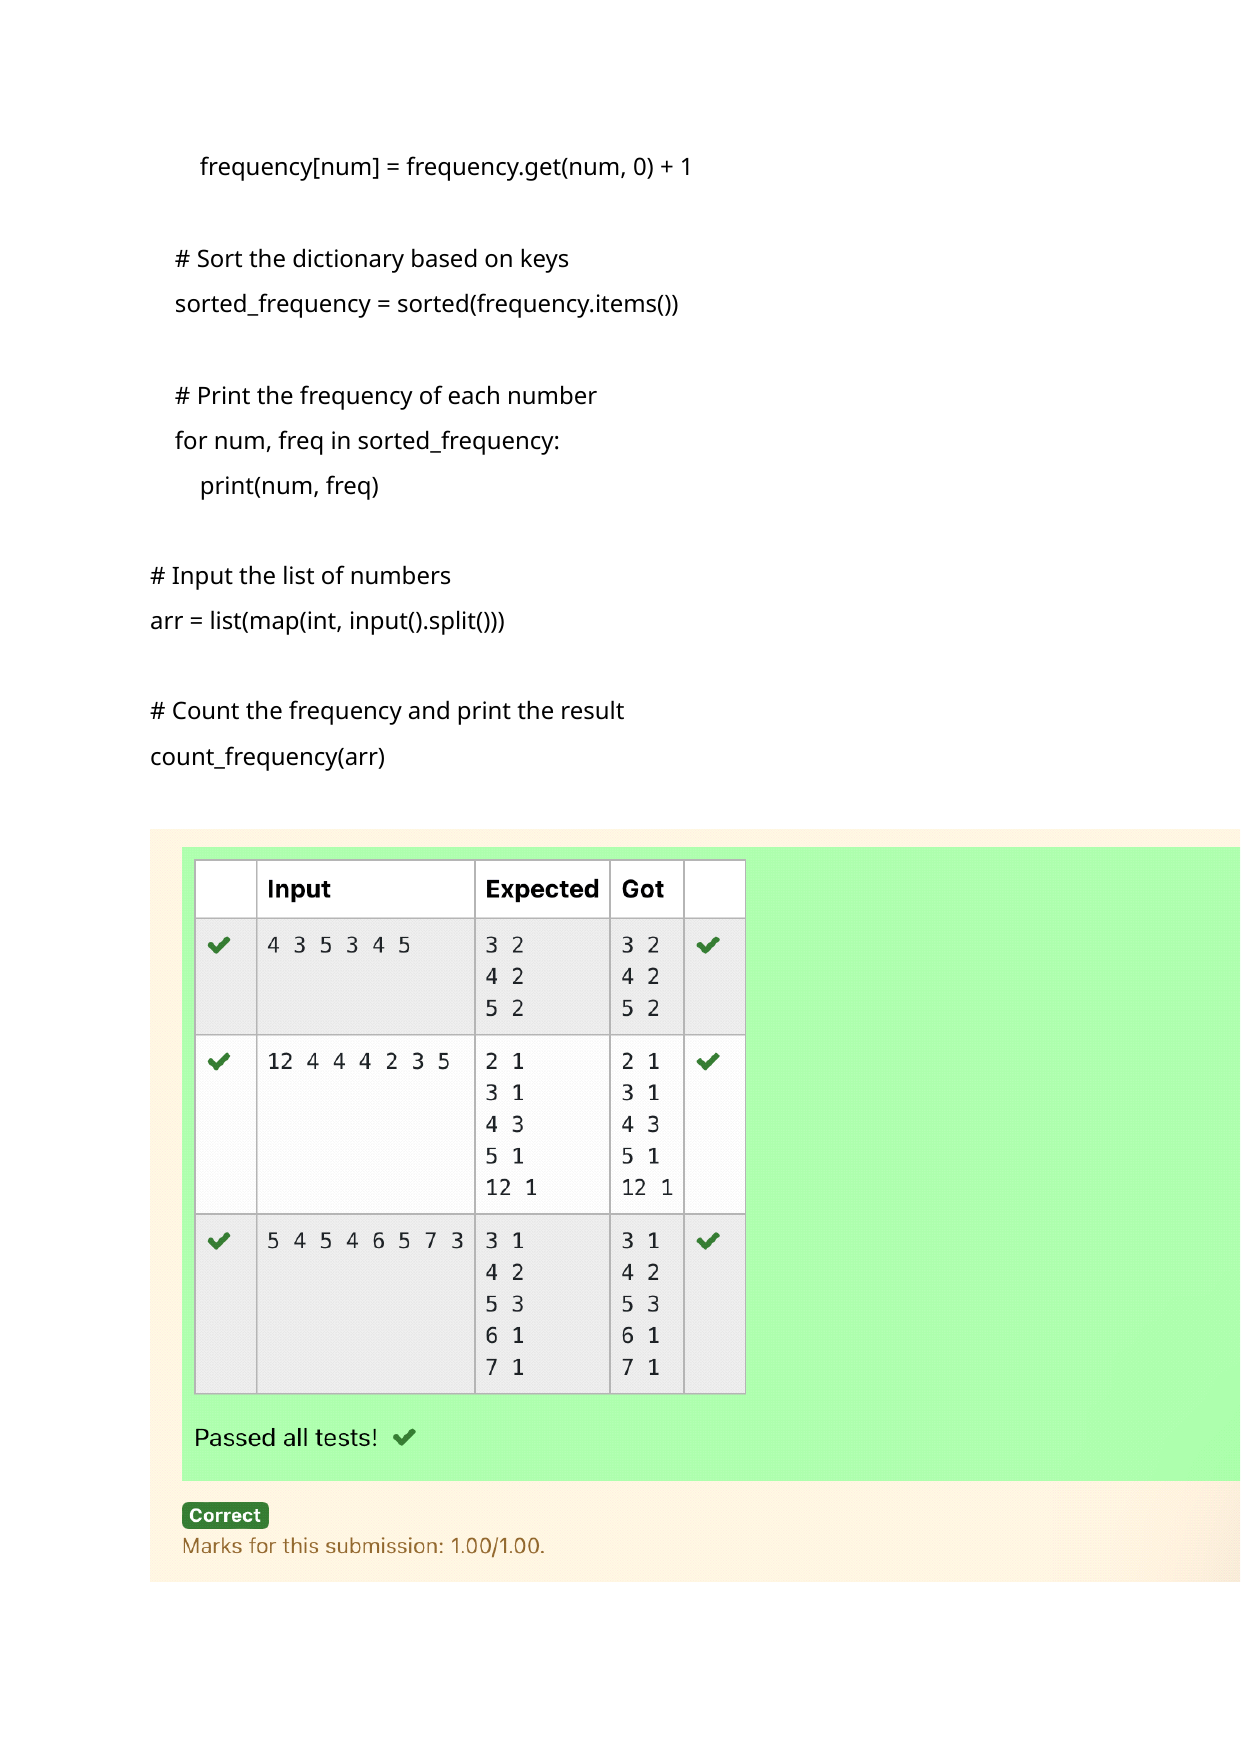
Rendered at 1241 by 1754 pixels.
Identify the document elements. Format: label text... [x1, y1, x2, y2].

text # Input the list of numbers [150, 559, 1090, 591]
text # Print the frequency of each number [150, 378, 1090, 411]
text frequency[num] = frequency.get(num, 0) + 1 [150, 150, 1090, 183]
text count_frequency(arr) [150, 739, 1090, 772]
text # Count the frequency and print the result [150, 694, 1090, 727]
text arr = list(map(int, input().split())) [150, 604, 1090, 637]
text # Sort the dictionary based on keys [150, 242, 1090, 274]
text sorted_frequency = sorted(frequency.items()) [150, 287, 1090, 319]
text for num, freq in sorted_frequency: [150, 423, 1090, 456]
text print(num, freq) [150, 469, 1090, 501]
picture [150, 829, 1241, 1582]
